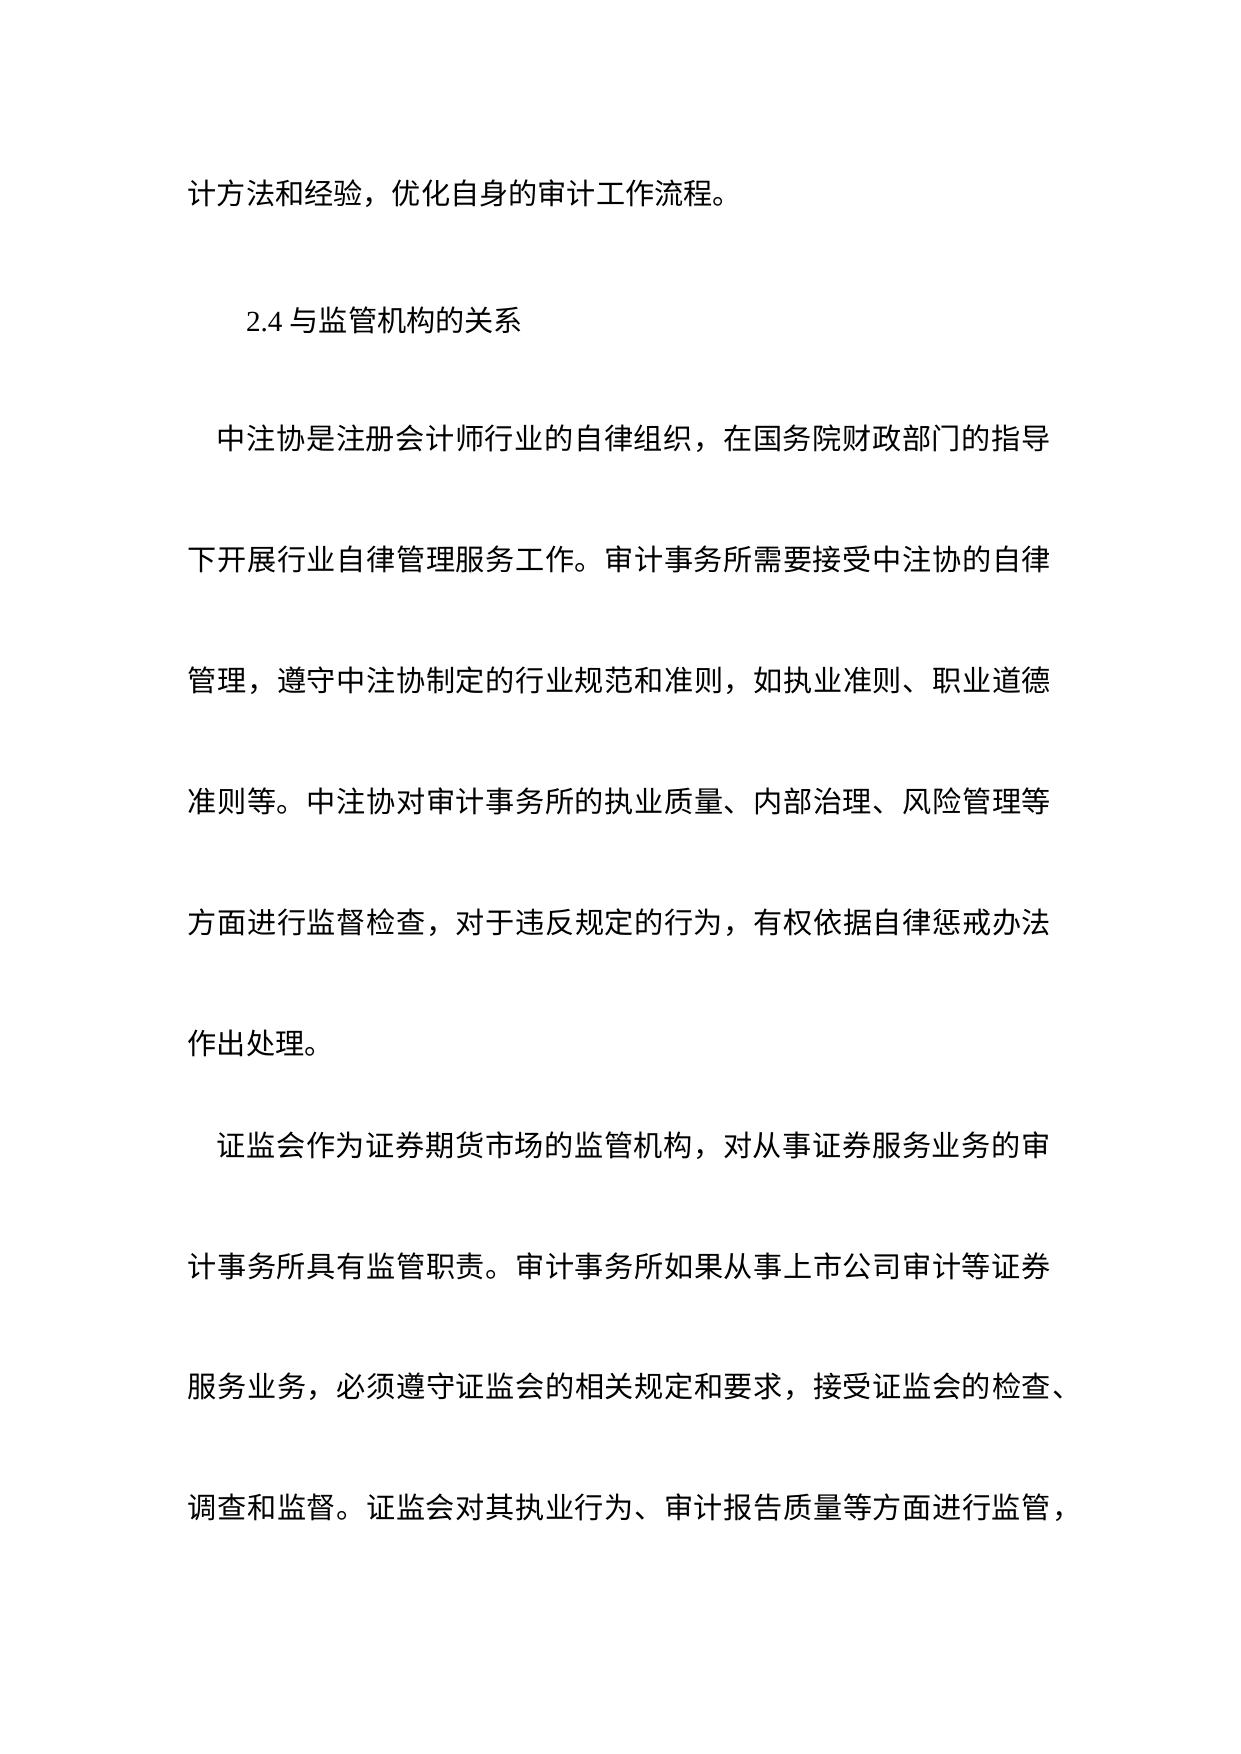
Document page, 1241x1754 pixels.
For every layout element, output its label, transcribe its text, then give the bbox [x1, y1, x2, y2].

text 中注协是注册会计师行业的自律组织，在国务院财政部门的指导下开展行业自律管理服务工作。审计事务所需要接受中注协的自律管理，遵守中注协制定的行业规范和准则，如执业准则、职业道德准则等。中注协对审计事务所的执业质量、内部治理、风险管理等方面进行监督检查，对于违反规定的行为，有权依据自律惩戒办法作出处理。 [187, 397, 1053, 1082]
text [187, 151, 1053, 232]
subtitle 2.4 与监管机构的关系 [187, 278, 1053, 359]
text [187, 1103, 1053, 1546]
